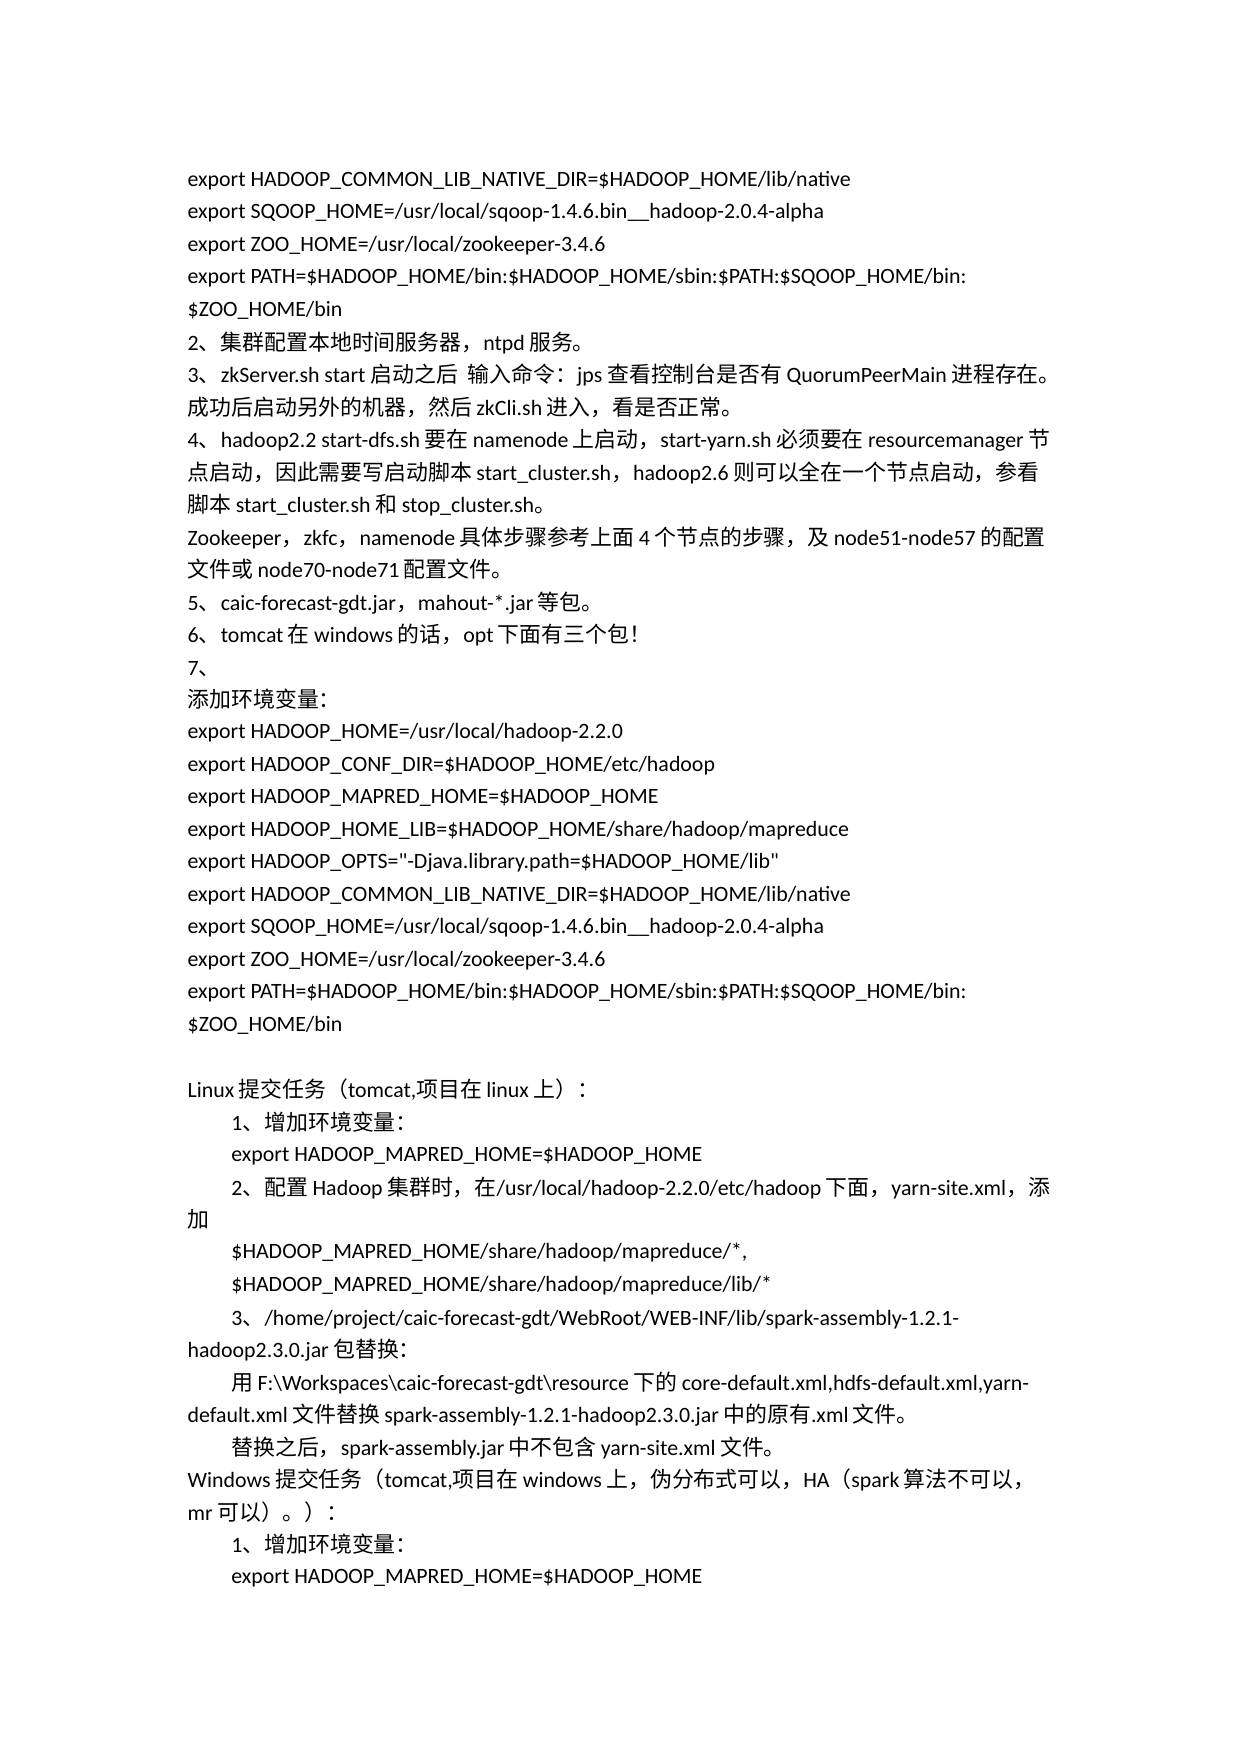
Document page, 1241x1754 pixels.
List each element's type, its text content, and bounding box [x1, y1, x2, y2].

text Linux提交任务（tomcat,项目在linux上）： [187, 1072, 1053, 1104]
text 2、配置Hadoop集群时，在/usr/local/hadoop-2.2.0/etc/hadoop下面，yarn-site.xml，添加 [187, 1169, 1053, 1234]
text 成功后启动另外的机器，然后zkCli.sh进入，看是否正常。 [187, 389, 1053, 422]
text export PATH=$HADOOP_HOME/bin:$HADOOP_HOME/sbin:$PATH:$SQOOP_HOME/bin:$ZOO_HOME/bin [187, 259, 1053, 324]
text Zookeeper，zkfc，namenode具体步骤参考上面4个节点的步骤，及node51-node57的配置文件或node70-node71配置文件。 [187, 519, 1053, 584]
text 6、tomcat在windows的话，opt下面有三个包！ [187, 617, 1053, 649]
text export PATH=$HADOOP_HOME/bin:$HADOOP_HOME/sbin:$PATH:$SQOOP_HOME/bin:$ZOO_HOME/bin [187, 974, 1053, 1039]
text export HADOOP_MAPRED_HOME=$HADOOP_HOME [187, 1137, 1053, 1169]
text export ZOO_HOME=/usr/local/zookeeper-3.4.6 [187, 227, 1053, 259]
text 1、增加环境变量： [187, 1527, 1053, 1559]
text export HADOOP_MAPRED_HOME=$HADOOP_HOME [187, 779, 1053, 812]
text export HADOOP_HOME_LIB=$HADOOP_HOME/share/hadoop/mapreduce [187, 812, 1053, 844]
text 7、 [187, 649, 1053, 682]
text export HADOOP_MAPRED_HOME=$HADOOP_HOME [187, 1559, 1053, 1592]
text export HADOOP_HOME=/usr/local/hadoop-2.2.0 [187, 714, 1053, 747]
text 用F:\Workspaces\caic-forecast-gdt\resource下的core-default.xml,hdfs-default.xml,yarn-default.xml文件替换spark-assembly-1.2.1-hadoop2.3.0.jar中的原有.xml文件。 [187, 1364, 1053, 1429]
text export ZOO_HOME=/usr/local/zookeeper-3.4.6 [187, 942, 1053, 974]
text export SQOOP_HOME=/usr/local/sqoop-1.4.6.bin__hadoop-2.0.4-alpha [187, 909, 1053, 942]
text 1、增加环境变量： [187, 1104, 1053, 1137]
text 添加环境变量： [187, 682, 1053, 714]
text 4、hadoop2.2 start-dfs.sh要在namenode上启动，start-yarn.sh必须要在resourcemanager节点启动，因此需要写启动脚本start_cluster.sh，hadoop2.6则可以全在一个节点启动，参看脚本start_cluster.sh 和stop_cluster.sh。 [187, 422, 1053, 519]
text $HADOOP_MAPRED_HOME/share/hadoop/mapreduce/lib/* [187, 1267, 1053, 1299]
text 2、集群配置本地时间服务器，ntpd服务。 [187, 324, 1053, 357]
text $HADOOP_MAPRED_HOME/share/hadoop/mapreduce/*, [187, 1234, 1053, 1267]
text Windows 提交任务（tomcat,项目在windows上，伪分布式可以，HA（spark算法不可以，mr可以）。）： [187, 1462, 1053, 1527]
text 3、zkServer.sh start 启动之后 输入命令：jps 查看控制台是否有QuorumPeerMain进程存在。 [187, 357, 1053, 389]
text export HADOOP_COMMON_LIB_NATIVE_DIR=$HADOOP_HOME/lib/native [187, 162, 1053, 194]
text 3、/home/project/caic-forecast-gdt/WebRoot/WEB-INF/lib/spark-assembly-1.2.1-hadoop2.3.0.jar包替换： [187, 1299, 1053, 1364]
text export HADOOP_OPTS="-Djava.library.path=$HADOOP_HOME/lib" [187, 844, 1053, 877]
text export HADOOP_CONF_DIR=$HADOOP_HOME/etc/hadoop [187, 747, 1053, 779]
text export HADOOP_COMMON_LIB_NATIVE_DIR=$HADOOP_HOME/lib/native [187, 877, 1053, 909]
text 5、caic-forecast-gdt.jar，mahout-*.jar等包。 [187, 584, 1053, 617]
text export SQOOP_HOME=/usr/local/sqoop-1.4.6.bin__hadoop-2.0.4-alpha [187, 194, 1053, 227]
text 替换之后，spark-assembly.jar中不包含yarn-site.xml文件。 [187, 1429, 1053, 1462]
